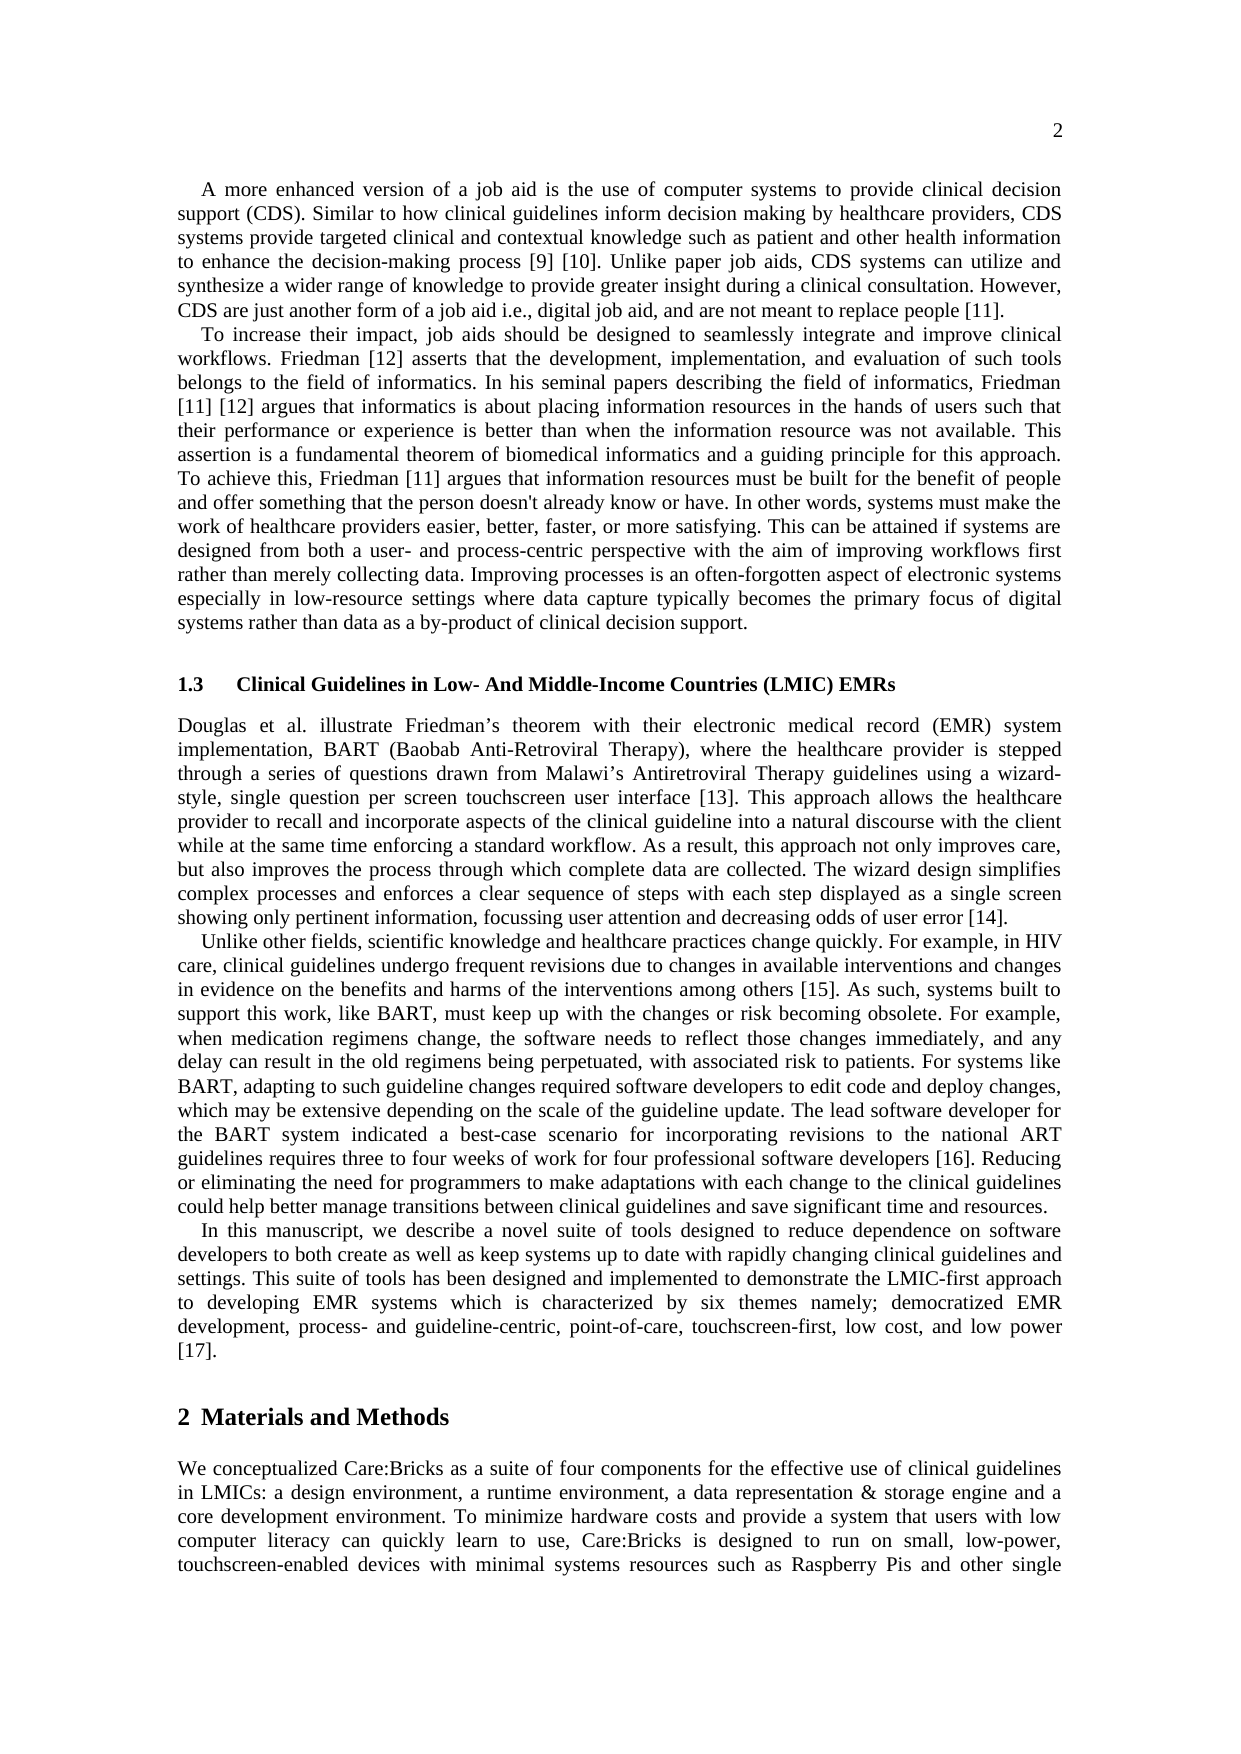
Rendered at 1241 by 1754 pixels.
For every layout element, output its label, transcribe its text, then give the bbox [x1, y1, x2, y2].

text Unlike other fields, scientific knowledge and healthcare practices change quickly. For example, in HIV care, clinical guidelines undergo frequent revisions due to changes in available interventions and changes in evidence on the benefits and harms of the interventions among others [15]. As such, systems built to support this work, like BART, must keep up with the changes or risk becoming obsolete. For example, when medication regimens change, the software needs to reflect those changes immediately, and any delay can result in the old regimens being perpetuated, with associated risk to patients. For systems like BART, adapting to such guideline changes required software developers to edit code and deploy changes, which may be extensive depending on the scale of the guideline update. The lead software developer for the BART system indicated a best-case scenario for incorporating revisions to the national ART guidelines requires three to four weeks of work for four professional software developers [16]. Reducing or eliminating the need for programmers to make adaptations with each change to the clinical guidelines could help better manage transitions between clinical guidelines and save significant time and resources. [177, 929, 1063, 1218]
text To increase their impact, job aids should be designed to seamlessly integrate and improve clinical workflows. Friedman [12] asserts that the development, implementation, and evaluation of such tools belongs to the field of informatics. In his seminal papers describing the field of informatics, Friedman [11] [12] argues that informatics is about placing information resources in the hands of users such that their performance or experience is better than when the information resource was not available. This assertion is a fundamental theorem of biomedical informatics and a guiding principle for this approach. To achieve this, Friedman [11] argues that information resources must be built for the benefit of people and offer something that the person doesn't already know or have. In other words, systems must make the work of healthcare providers easier, better, faster, or more satisfying. This can be attained if systems are designed from both a user- and process-centric perspective with the aim of improving workflows first rather than merely collecting data. Improving processes is an often-forgotten aspect of electronic systems especially in low-resource settings where data capture typically becomes the primary focus of digital systems rather than data as a by-product of clinical decision support. [177, 322, 1063, 634]
subtitle Materials and Methods [177, 1400, 1063, 1431]
text Douglas et al. illustrate Friedman’s theorem with their electronic medical record (EMR) system implementation, BART (Baobab Anti-Retroviral Therapy), where the healthcare provider is stepped through a series of questions drawn from Malawi’s Antiretroviral Therapy guidelines using a wizard-style, single question per screen touchscreen user interface [13]. This approach allows the healthcare provider to recall and incorporate aspects of the clinical guideline into a natural discourse with the client while at the same time enforcing a standard workflow. As a result, this approach not only improves care, but also improves the process through which complete data are collected. The wizard design simplifies complex processes and enforces a clear sequence of steps with each step displayed as a single screen showing only pertinent information, focussing user attention and decreasing odds of user error [14]. [177, 713, 1063, 929]
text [177, 1456, 1063, 1576]
subtitle Clinical Guidelines in Low- And Middle-Income Countries (LMIC) EMRs [177, 672, 1063, 696]
text In this manuscript, we describe a novel suite of tools designed to reduce dependence on software developers to both create as well as keep systems up to date with rapidly changing clinical guidelines and settings. This suite of tools has been designed and implemented to demonstrate the LMIC-first approach to developing EMR systems which is characterized by six themes namely; democratized EMR development, process- and guideline-centric, point-of-care, touchscreen-first, low cost, and low power [17]. [177, 1218, 1063, 1362]
text A more enhanced version of a job aid is the use of computer systems to provide clinical decision support (CDS). Similar to how clinical guidelines inform decision making by healthcare providers, CDS systems provide targeted clinical and contextual knowledge such as patient and other health information to enhance the decision-making process [9] [10]. Unlike paper job aids, CDS systems can utilize and synthesize a wider range of knowledge to provide greater insight during a clinical consultation. However, CDS are just another form of a job aid i.e., digital job aid, and are not meant to replace people [11]. [177, 177, 1063, 322]
